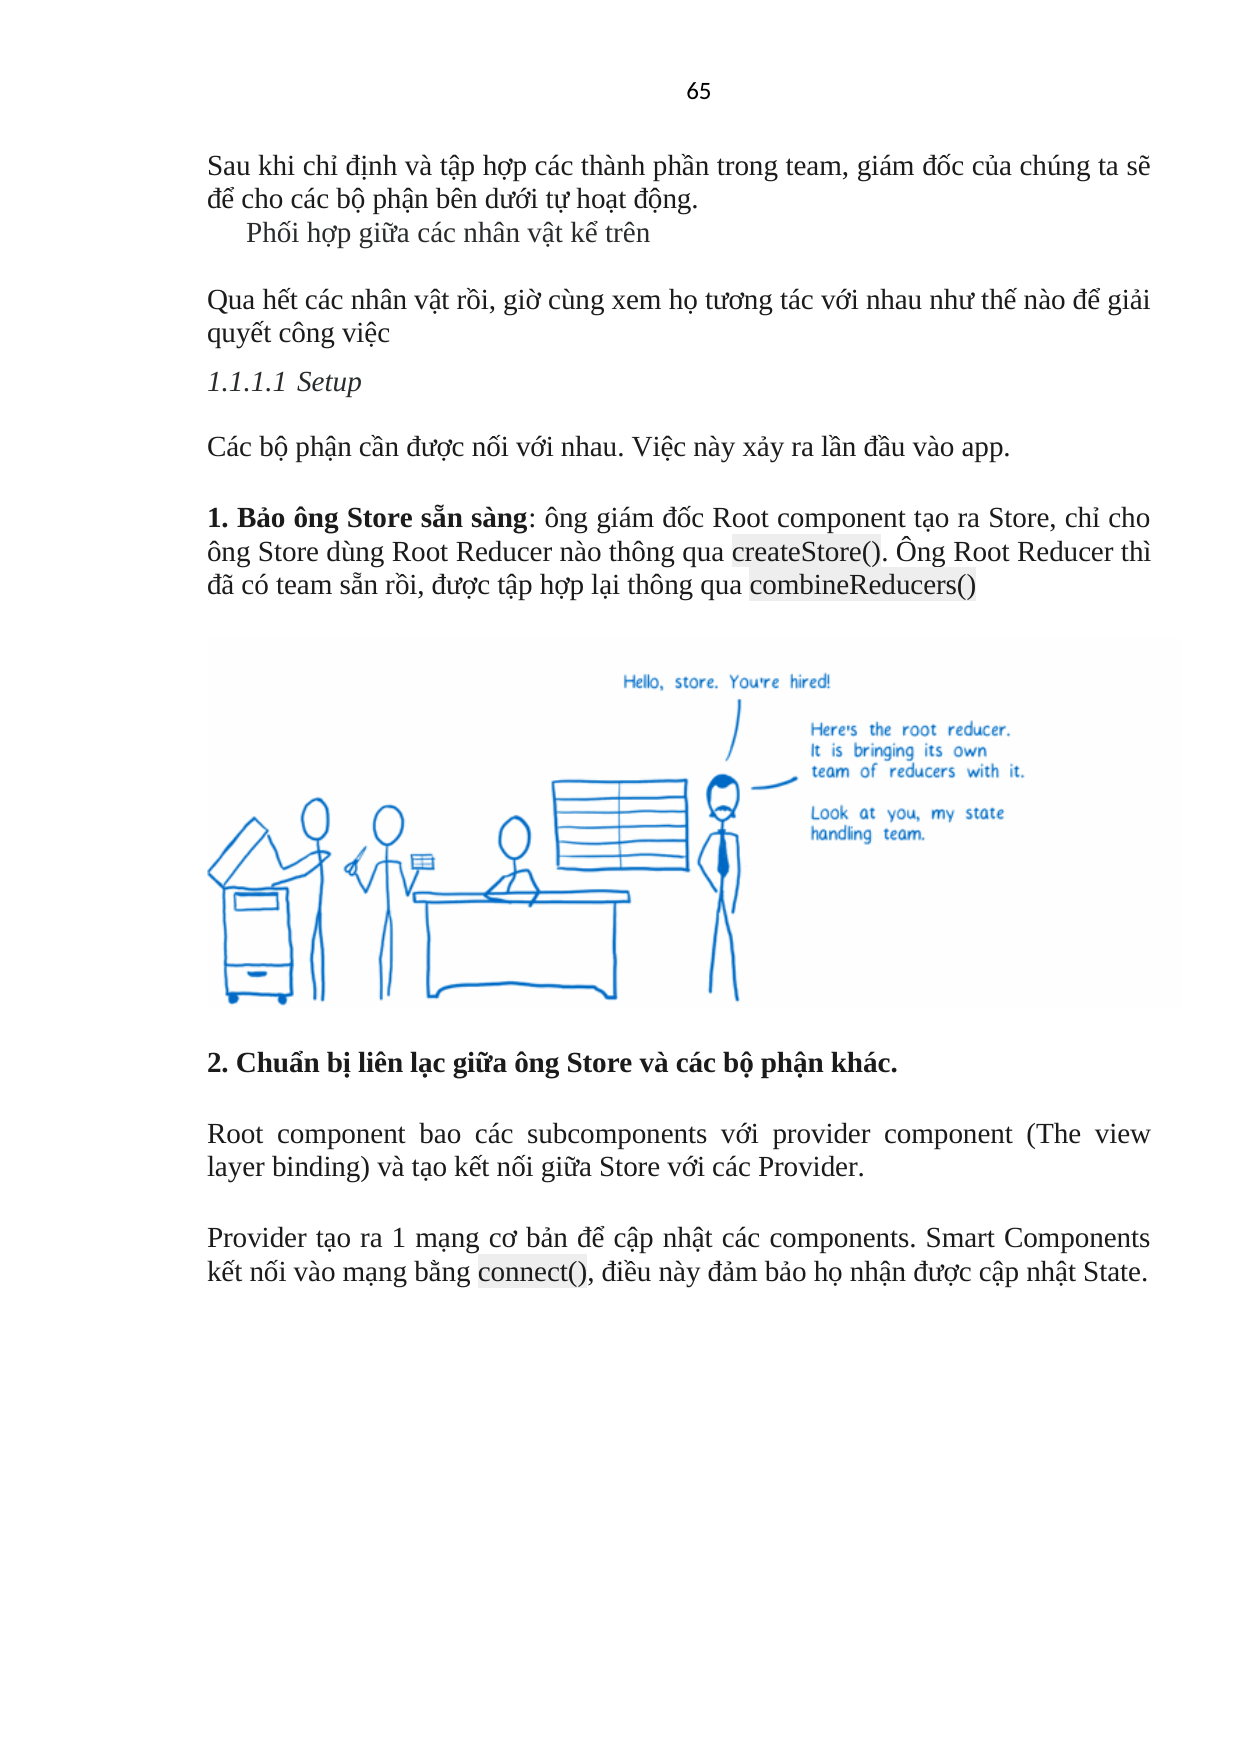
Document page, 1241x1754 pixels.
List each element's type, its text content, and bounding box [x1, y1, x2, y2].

text 1. Bảo ông Store sẵn sàng: ông giám đốc Root component tạo ra Store, chỉ cho ông Store dùng Root Reducer nào thông qua createStore(). Ông Root Reducer thì đã có team sẵn rồi, được tập hợp lại thông qua combineReducers() [207, 500, 1152, 601]
text Root component bao các subcomponents với provider component (The view layer binding) và tạo kết nối giữa Store với các Provider. [207, 1116, 1152, 1183]
text Qua hết các nhân vật rồi, giờ cùng xem họ tương tác với nhau như thế nào để giải quyết công việc [207, 282, 1152, 349]
text Các bộ phận cần được nối với nhau. Việc này xảy ra lần đầu vào app. [207, 429, 1152, 463]
picture [206, 638, 1182, 1008]
text Sau khi chỉ định và tập hợp các thành phần trong team, giám đốc của chúng ta sẽ để cho các bộ phận bên dưới tự hoạt động. [207, 148, 1152, 215]
text 2. Chuẩn bị liên lạc giữa ông Store và các bộ phận khác. [207, 1045, 1152, 1078]
text Provider tạo ra 1 mạng cơ bản để cập nhật các components. Smart Components kết nối vào mạng bằng connect(), điều này đảm bảo họ nhận được cập nhật State. [207, 1221, 1152, 1288]
subtitle Setup [207, 364, 1152, 397]
text Phối hợp giữa các nhân vật kể trên [246, 215, 1152, 248]
